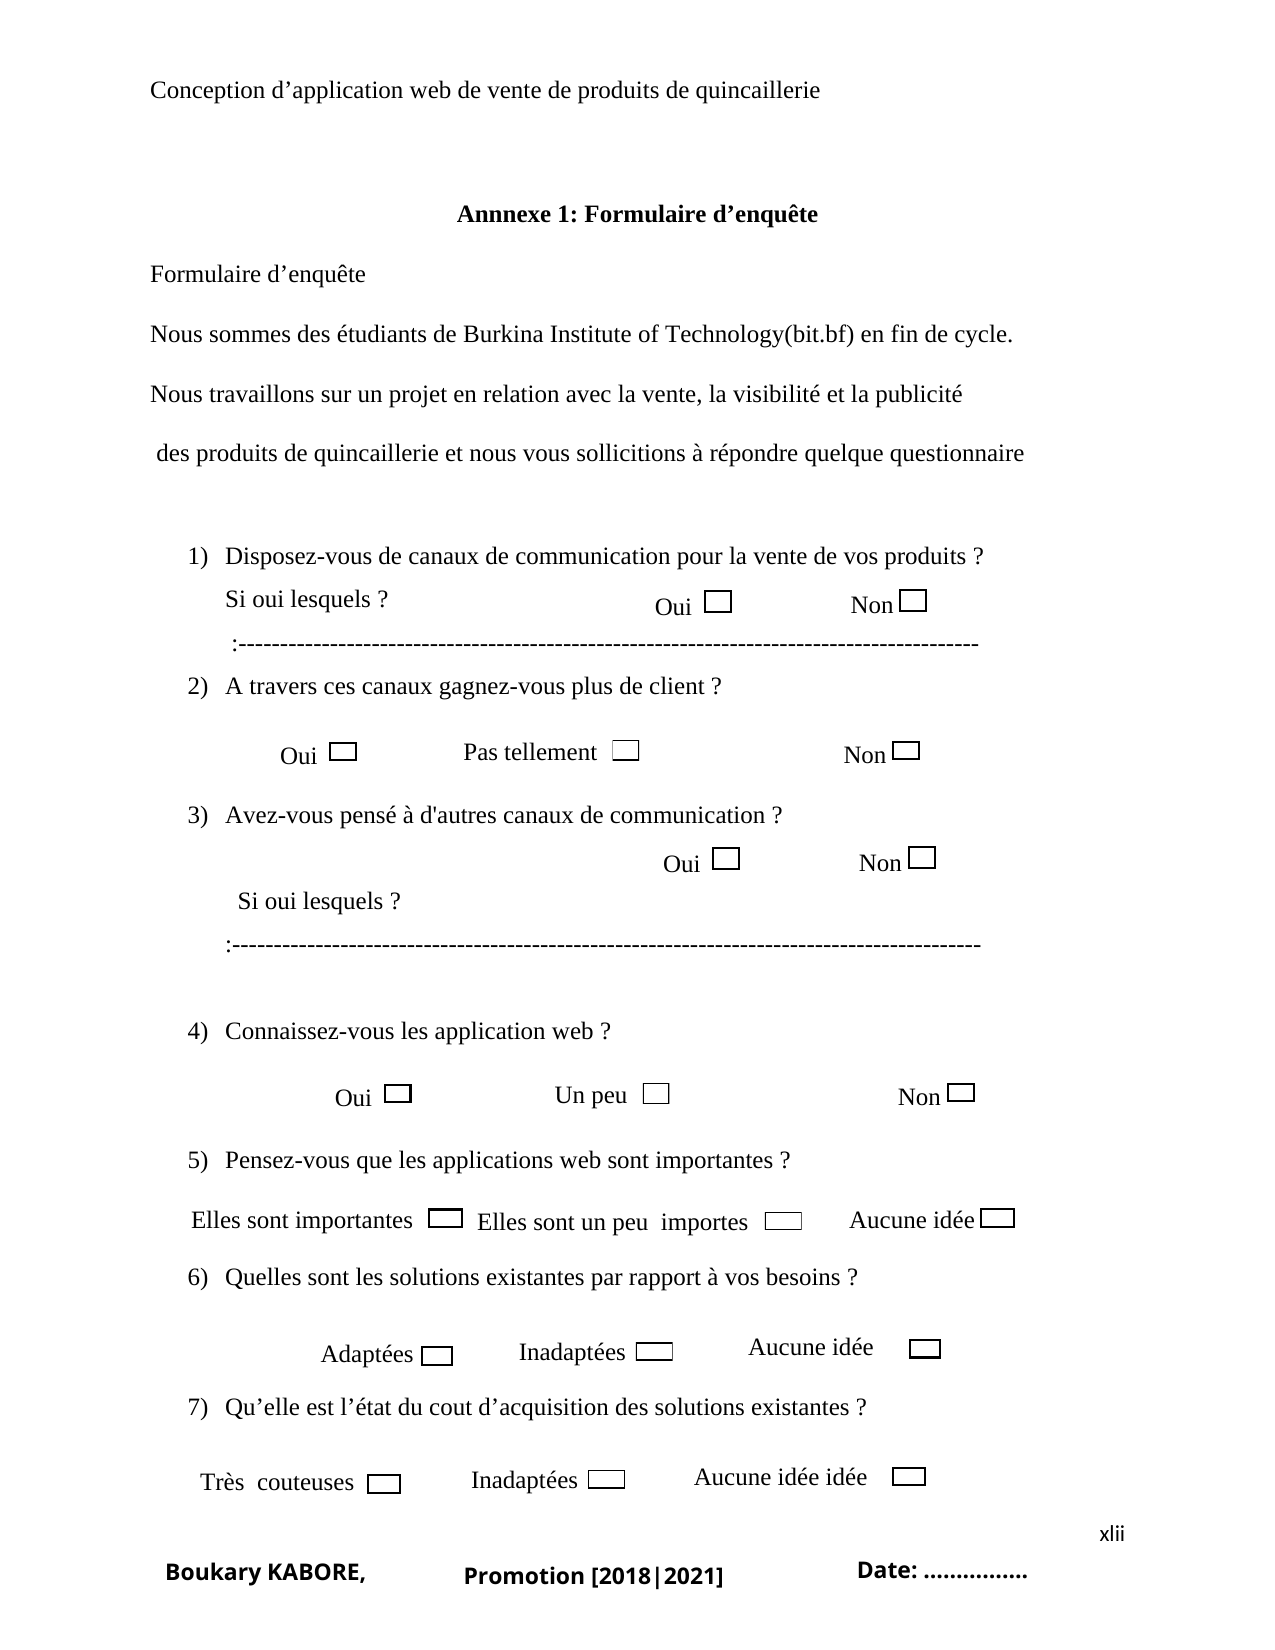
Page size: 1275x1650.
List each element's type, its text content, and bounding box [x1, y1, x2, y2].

list Pensez-vous que les applications web sont importantes ? [187, 1145, 1125, 1174]
list A travers ces canaux gagnez-vous plus de client ? [187, 671, 1125, 699]
text Nous travaillons sur un projet en relation avec la vente, la visibilité et la publicité [150, 379, 1125, 407]
text Nous sommes des étudiants de Burkina Institute of Technology(bit.bf) en fin de cycle. [150, 319, 1125, 348]
text :----------------------------------------------------------------------------------------- [225, 628, 1125, 656]
list Disposez-vous de canaux de communication pour la vente de vos produits ? [187, 541, 1125, 570]
list Connaissez-vous les application web ? [187, 1016, 1125, 1044]
text Si oui lesquels ? [225, 886, 1125, 915]
list Avez-vous pensé à d'autres canaux de communication ? [187, 800, 1125, 829]
text des produits de quincaillerie et nous vous sollicitions à répondre quelque questionnaire [150, 438, 1125, 467]
text Formulaire d’enquête [150, 259, 1125, 288]
text Si oui lesquels ? [225, 584, 1125, 613]
text Annnexe 1: Formulaire d’enquête [150, 199, 1125, 228]
list Qu’elle est l’état du cout d’acquisition des solutions existantes ? [187, 1392, 1125, 1421]
text :------------------------------------------------------------------------------------------ [225, 929, 1125, 958]
list Quelles sont les solutions existantes par rapport à vos besoins ? [187, 1262, 1125, 1291]
